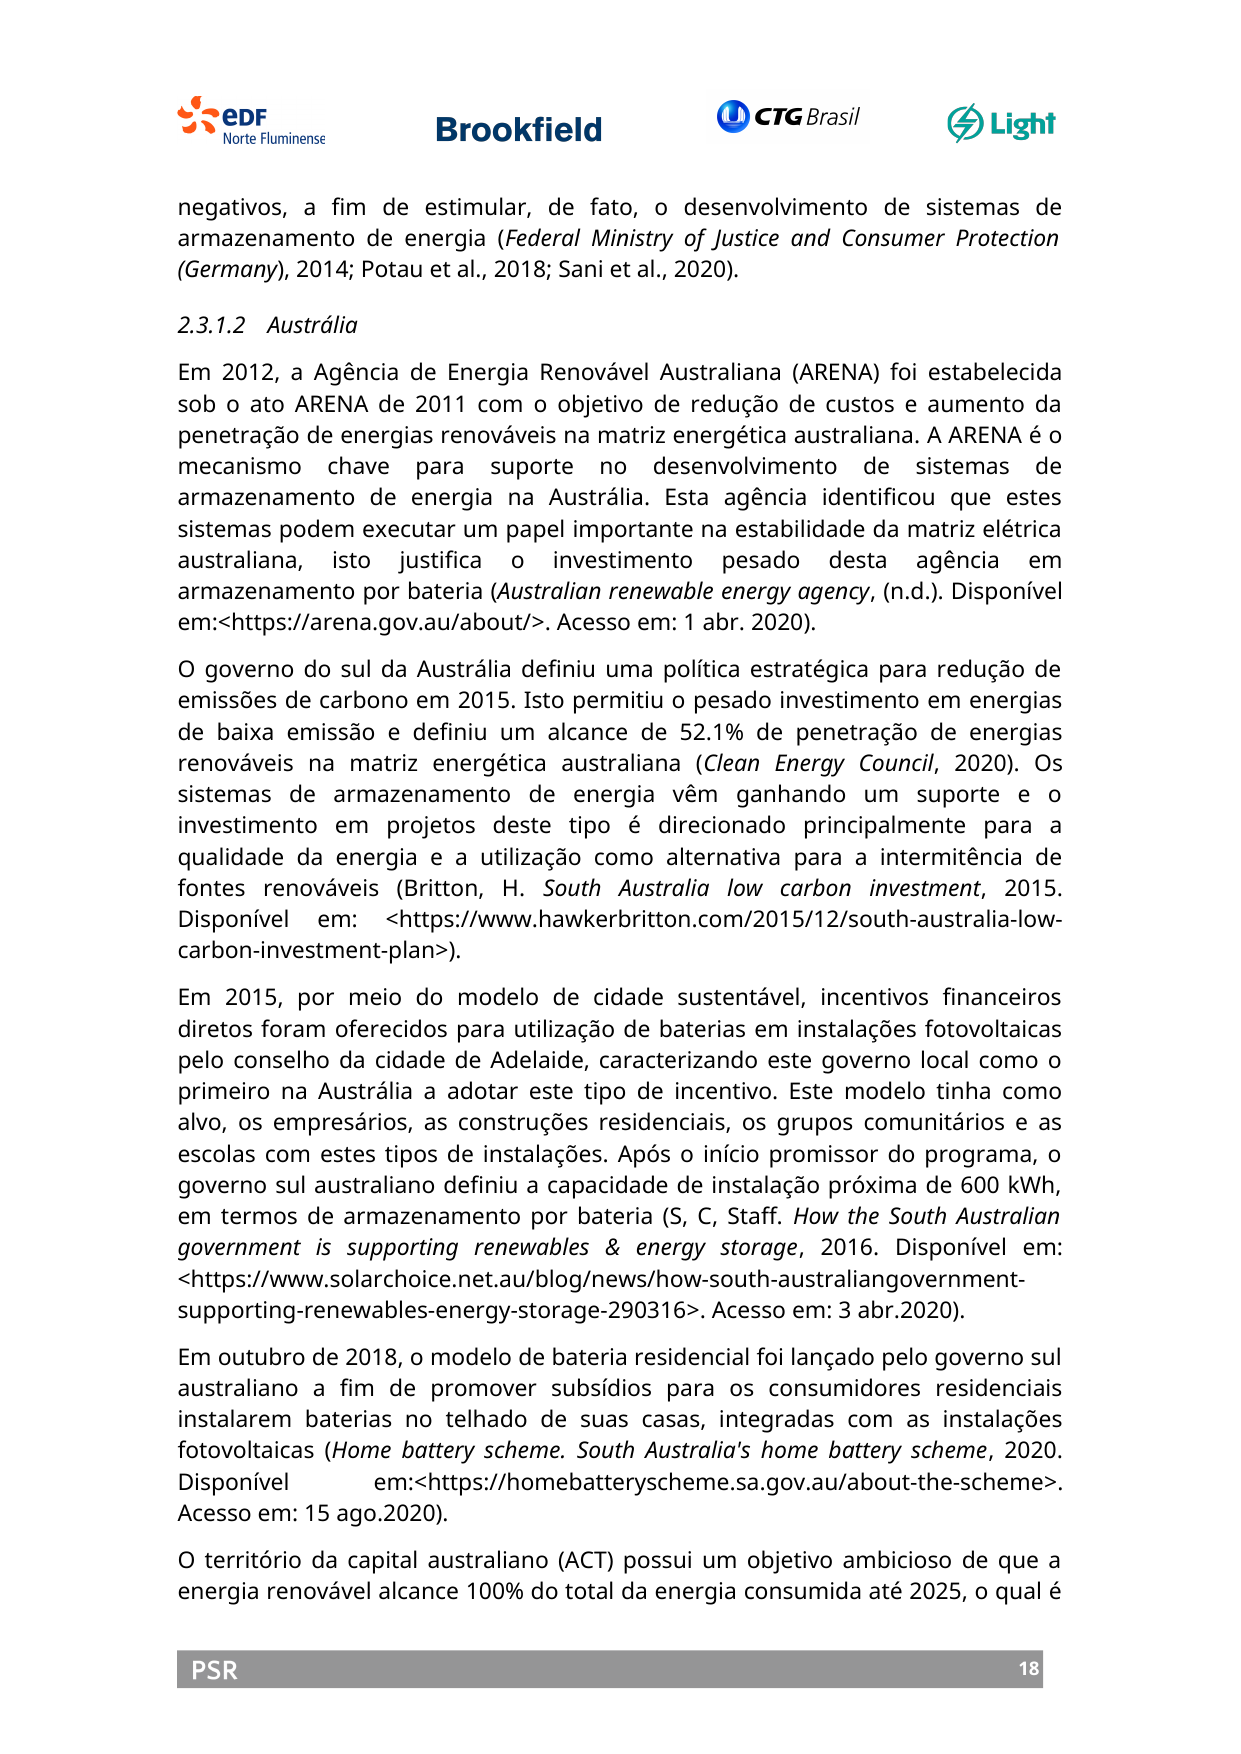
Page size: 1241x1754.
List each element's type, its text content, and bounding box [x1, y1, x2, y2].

picture [190, 1659, 239, 1681]
text O governo do sul da Austrália definiu uma política estratégica para redução de emissões de carbono em 2015. Isto permitiu o pesado investimento em energias de baixa emissão e definiu um alcance de 52.1% de penetração de energias renováveis na matriz energética australiana (Clean Energy Council, 2020). Os sistemas de armazenamento de energia vêm ganhando um suporte e o investimento em projetos deste tipo é direcionado principalmente para a qualidade da energia e a utilização como alternativa para a intermitência de fontes renováveis (Britton, H. South Australia low carbon investment, 2015. Disponível em: <https://www.hawkerbritton.com/2015/12/south-australia-low-carbon-investment-plan>). [177, 653, 1063, 966]
picture [177, 96, 325, 144]
text Em 2015, por meio do modelo de cidade sustentável, incentivos financeiros diretos foram oferecidos para utilização de baterias em instalações fotovoltaicas pelo conselho da cidade de Adelaide, caracterizando este governo local como o primeiro na Austrália a adotar este tipo de incentivo. Este modelo tinha como alvo, os empresários, as construções residenciais, os grupos comunitários e as escolas com estes tipos de instalações. Após o início promissor do programa, o governo sul australiano definiu a capacidade de instalação próxima de 600 kWh, em termos de armazenamento por bateria (S, C, Staff. How the South Australian government is supporting renewables & energy storage, 2016. Disponível em: <https://www.solarchoice.net.au/blog/news/how-south-australiangovernment-supporting-renewables-energy-storage-290316>. Acesso em: 3 abr.2020). [177, 981, 1063, 1325]
picture [432, 114, 606, 144]
text Em 2012, a Agência de Energia Renovável Australiana (ARENA) foi estabelecida sob o ato ARENA de 2011 com o objetivo de redução de custos e aumento da penetração de energias renováveis na matriz energética australiana. A ARENA é o mecanismo chave para suporte no desenvolvimento de sistemas de armazenamento de energia na Austrália. Esta agência identificou que estes sistemas podem executar um papel importante na estabilidade da matriz elétrica australiana, isto justifica o investimento pesado desta agência em armazenamento por bateria (Australian renewable energy agency, (n.d.). Disponível em:<https://arena.gov.au/about/>. Acesso em: 1 abr. 2020). [177, 356, 1063, 637]
subtitle Austrália [177, 309, 1063, 341]
picture [947, 103, 1056, 144]
picture [706, 89, 871, 144]
text Em outubro de 2018, o modelo de bateria residencial foi lançado pelo governo sul australiano a fim de promover subsídios para os consumidores residenciais instalarem baterias no telhado de suas casas, integradas com as instalações fotovoltaicas (Home battery scheme. South Australia's home battery scheme, 2020. Disponível em:<https://homebatteryscheme.sa.gov.au/about-the-scheme>. Acesso em: 15 ago.2020). [177, 1341, 1063, 1528]
